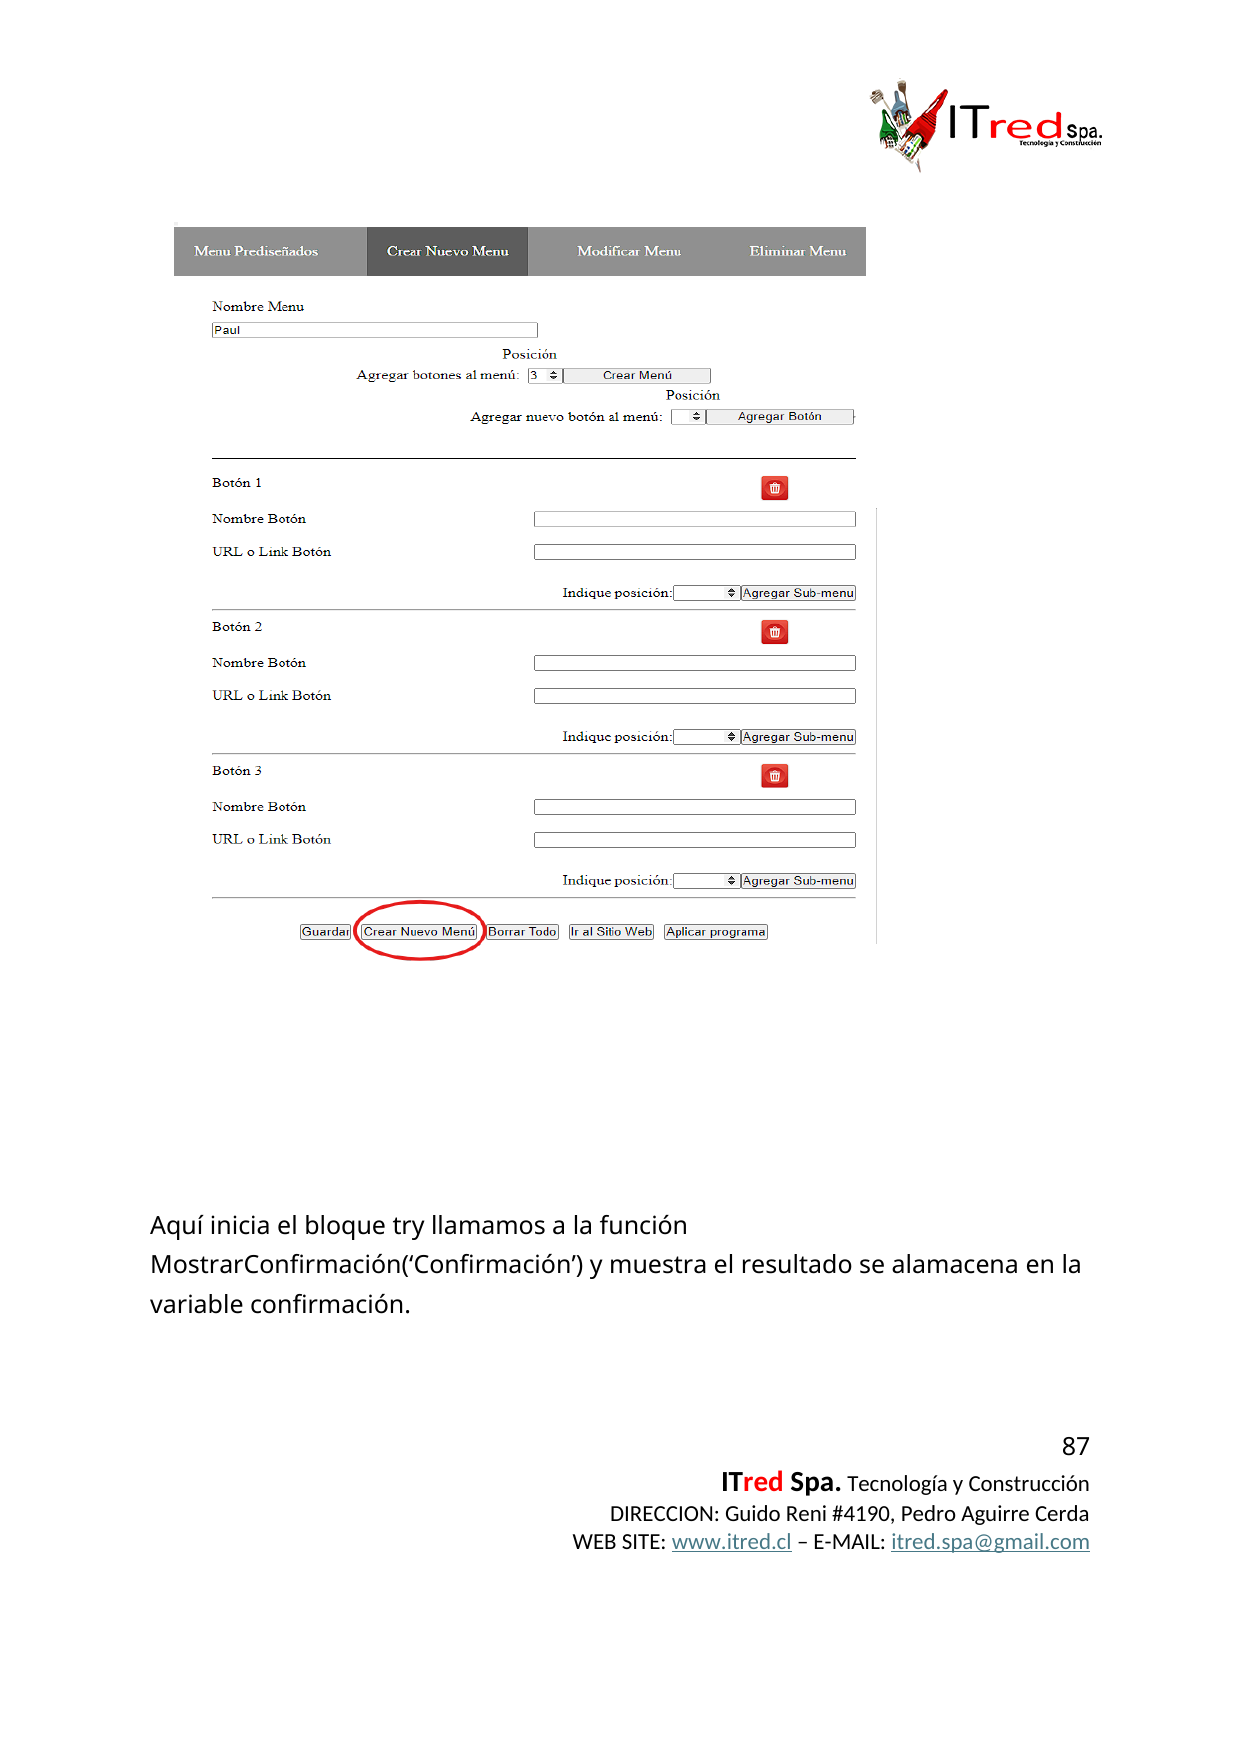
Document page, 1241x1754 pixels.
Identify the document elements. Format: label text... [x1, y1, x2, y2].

picture [150, 210, 877, 961]
picture [868, 77, 1102, 174]
text Aquí inicia el bloque try llamamos a la función MostrarConfirmación(‘Confirmación’) y muestra el resultado se alamacena en la variable confirmación. [150, 1207, 1090, 1320]
